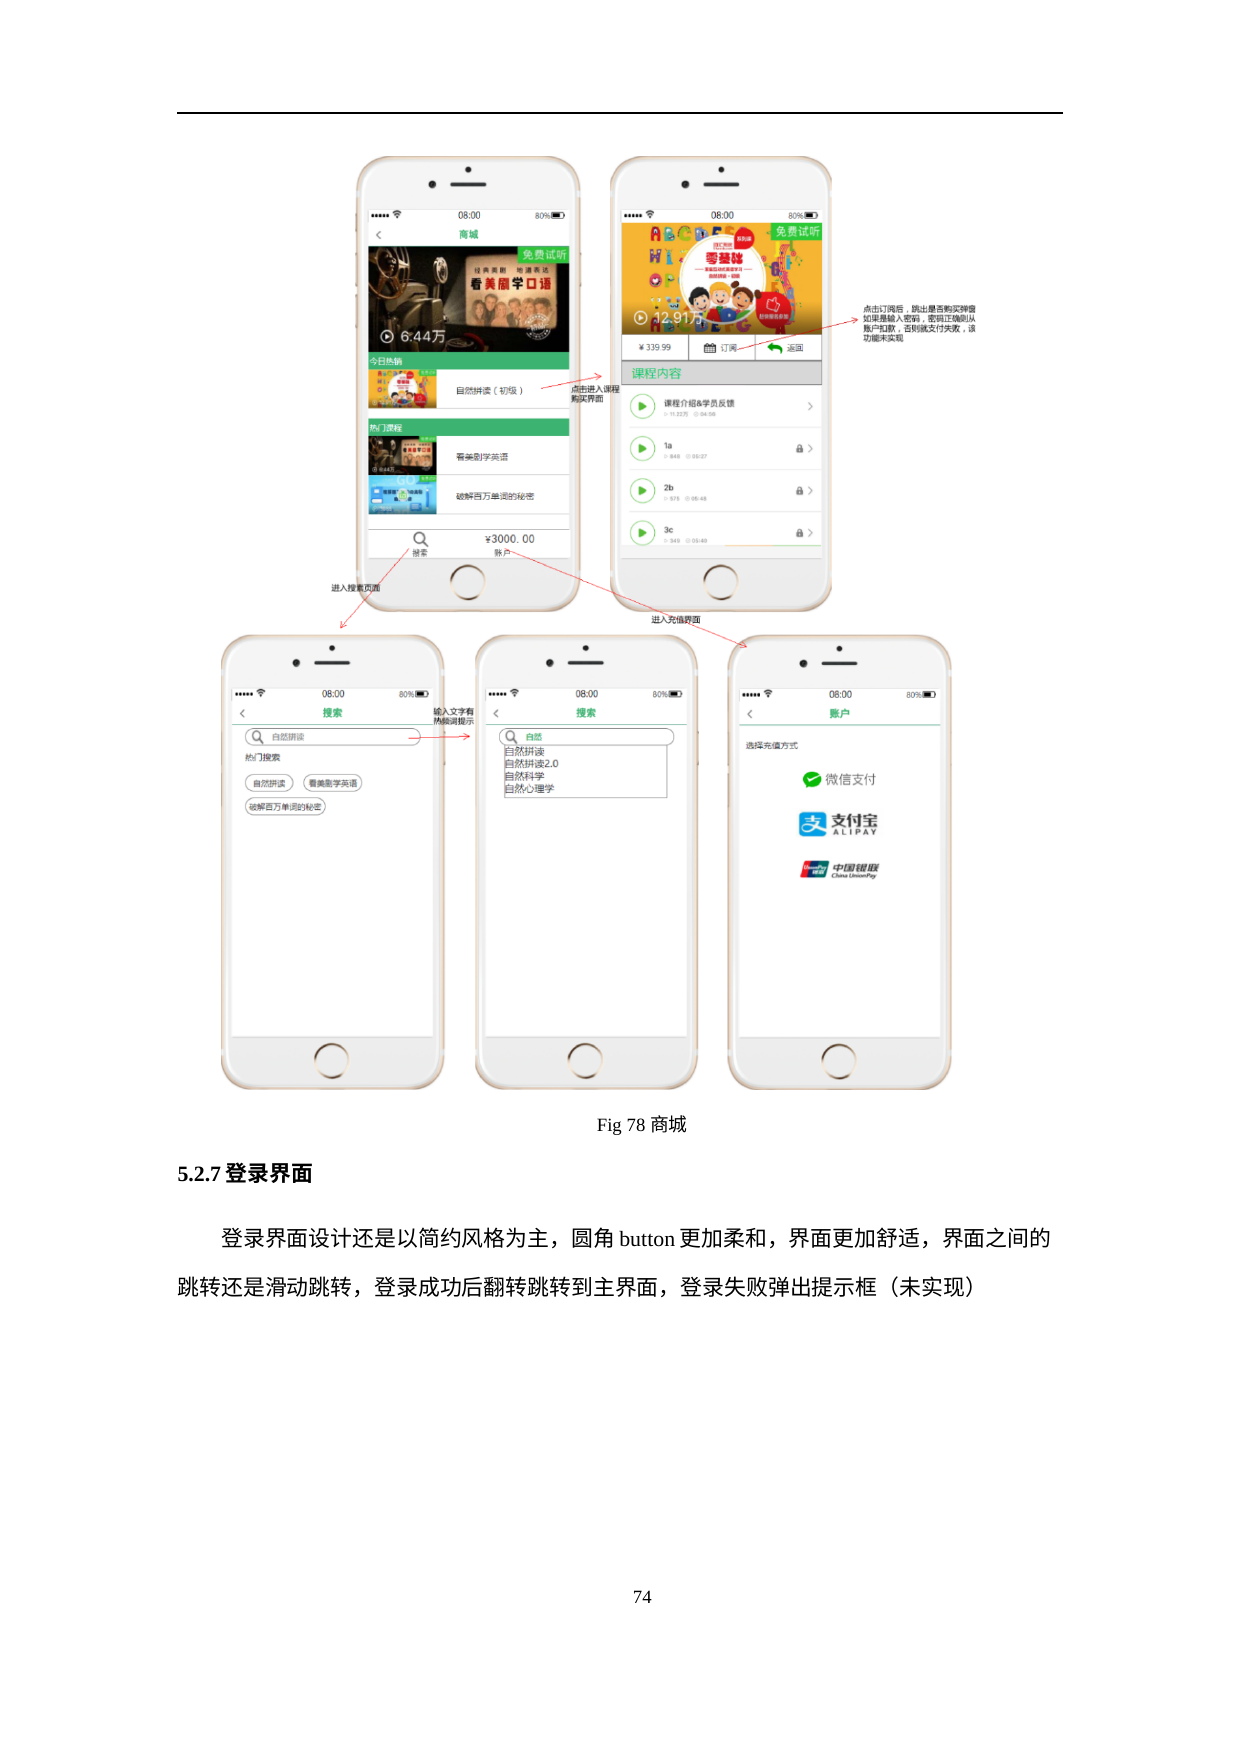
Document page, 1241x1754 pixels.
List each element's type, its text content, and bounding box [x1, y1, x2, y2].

picture [221, 156, 976, 1090]
text 登录界面设计还是以简约风格为主，圆角button更加柔和，界面更加舒适，界面之间的跳转还是滑动跳转，登录成功后翻转跳转到主界面，登录失败弹出提示框（未实现） [177, 1220, 1063, 1302]
text Fig 78 商城 [177, 1107, 1063, 1139]
subtitle 5.2.7登录界面 [177, 1156, 1063, 1188]
